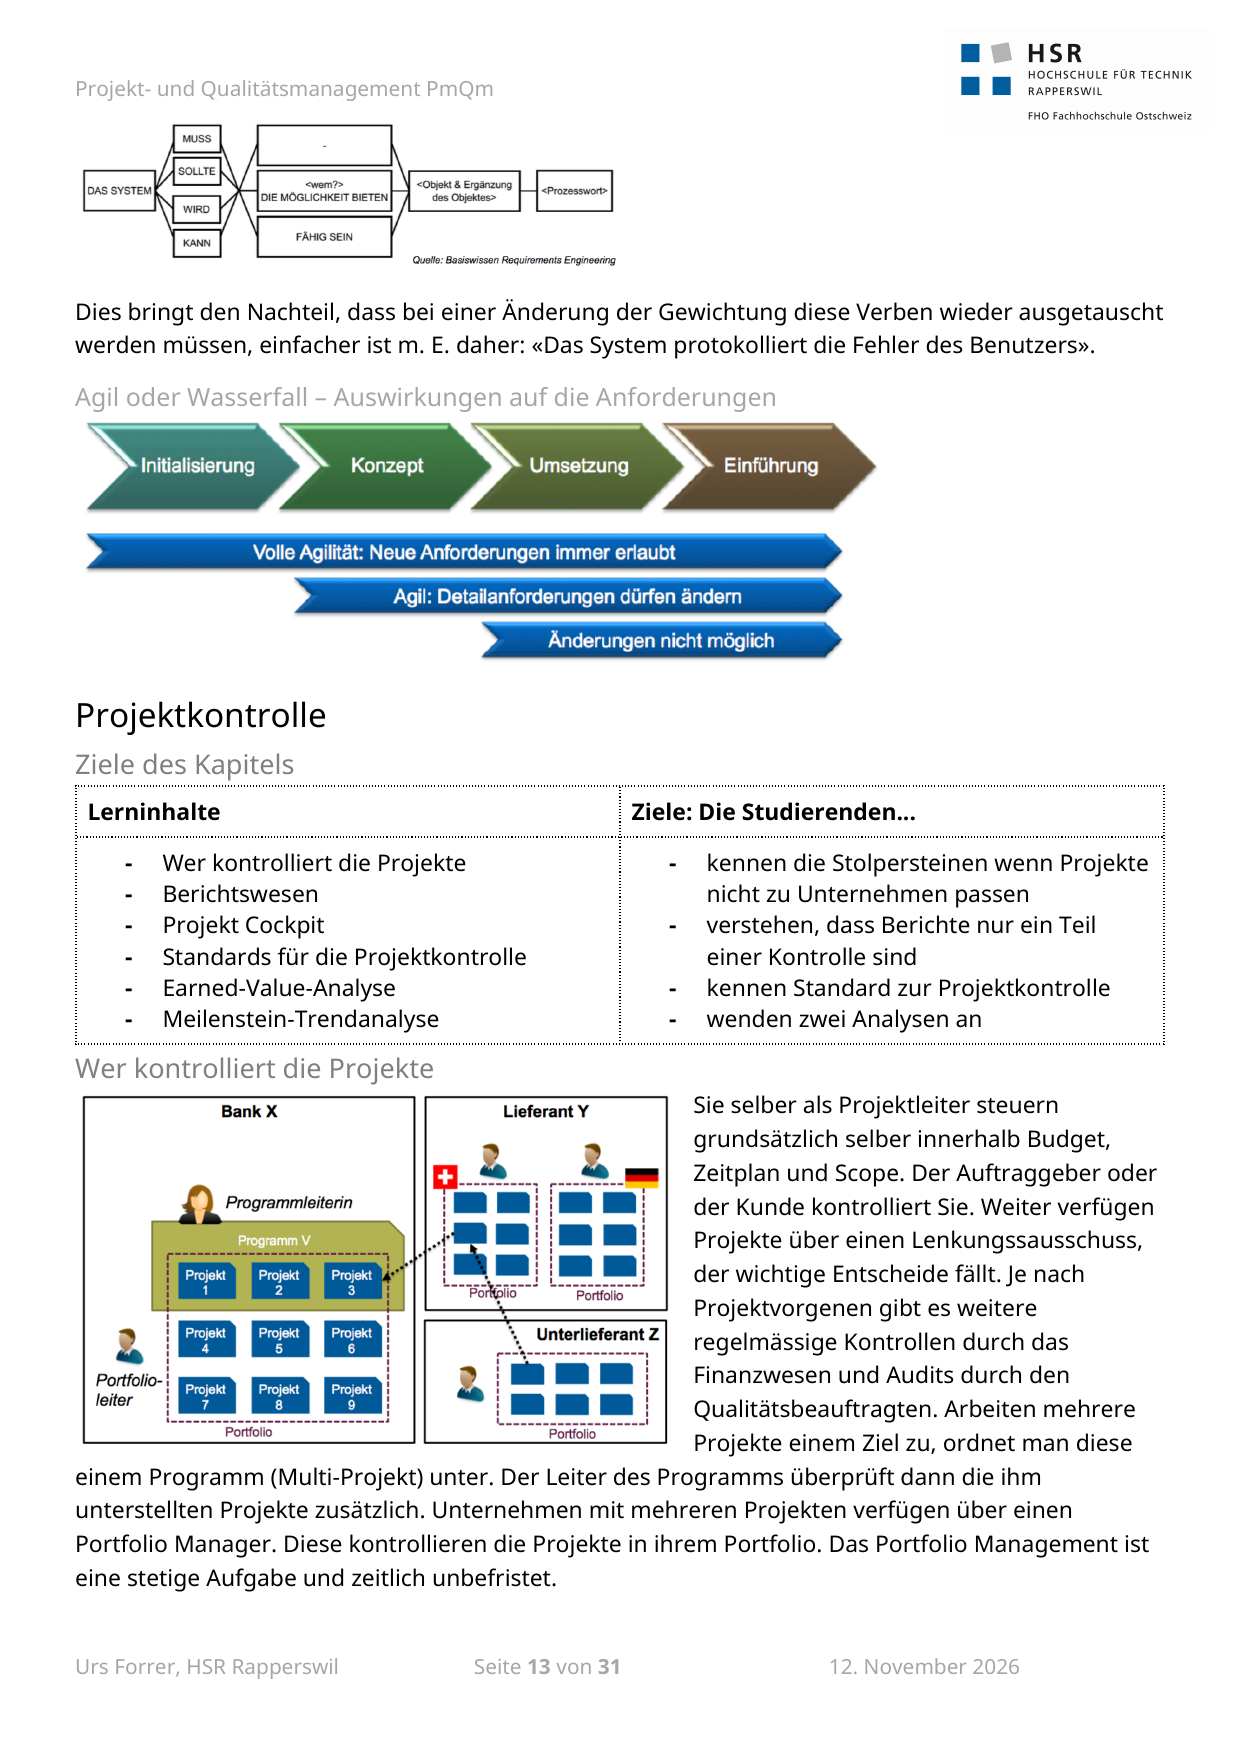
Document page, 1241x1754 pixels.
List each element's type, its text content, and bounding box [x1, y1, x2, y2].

table_header Ziele: Die Studierenden... [620, 785, 1164, 836]
subtitle Ziele des Kapitels [75, 745, 1165, 782]
subtitle Agil oder Wasserfall – Auswirkungen auf die Anforderungen [75, 379, 1165, 414]
table_cell kennen die Stolpersteinen wenn Projekte nicht zu Unternehmen passen verstehen, dass Berichte nur ein Teil einer Kontrolle sind kennen Standard zur Projektkontrolle wenden zwei Analysen an [620, 836, 1164, 1043]
subtitle Projektkontrolle [75, 692, 1165, 737]
picture [943, 29, 1210, 134]
picture [75, 102, 652, 277]
subtitle Wer kontrolliert die Projekte [75, 1049, 1165, 1086]
text Dies bringt den Nachteil, dass bei einer Änderung der Gewichtung diese Verben wieder ausgetauscht werden müssen, einfacher ist m. E. daher: «Das System protokolliert die Fehler des Benutzers». [75, 295, 1165, 360]
table_header Lerninhalte [76, 785, 620, 836]
picture [75, 416, 886, 665]
table_cell Wer kontrolliert die Projekte Berichtswesen Projekt Cockpit Standards für die Projektkontrolle Earned-Value-Analyse Meilenstein-Trendanalyse [76, 836, 620, 1043]
picture [75, 1089, 675, 1449]
